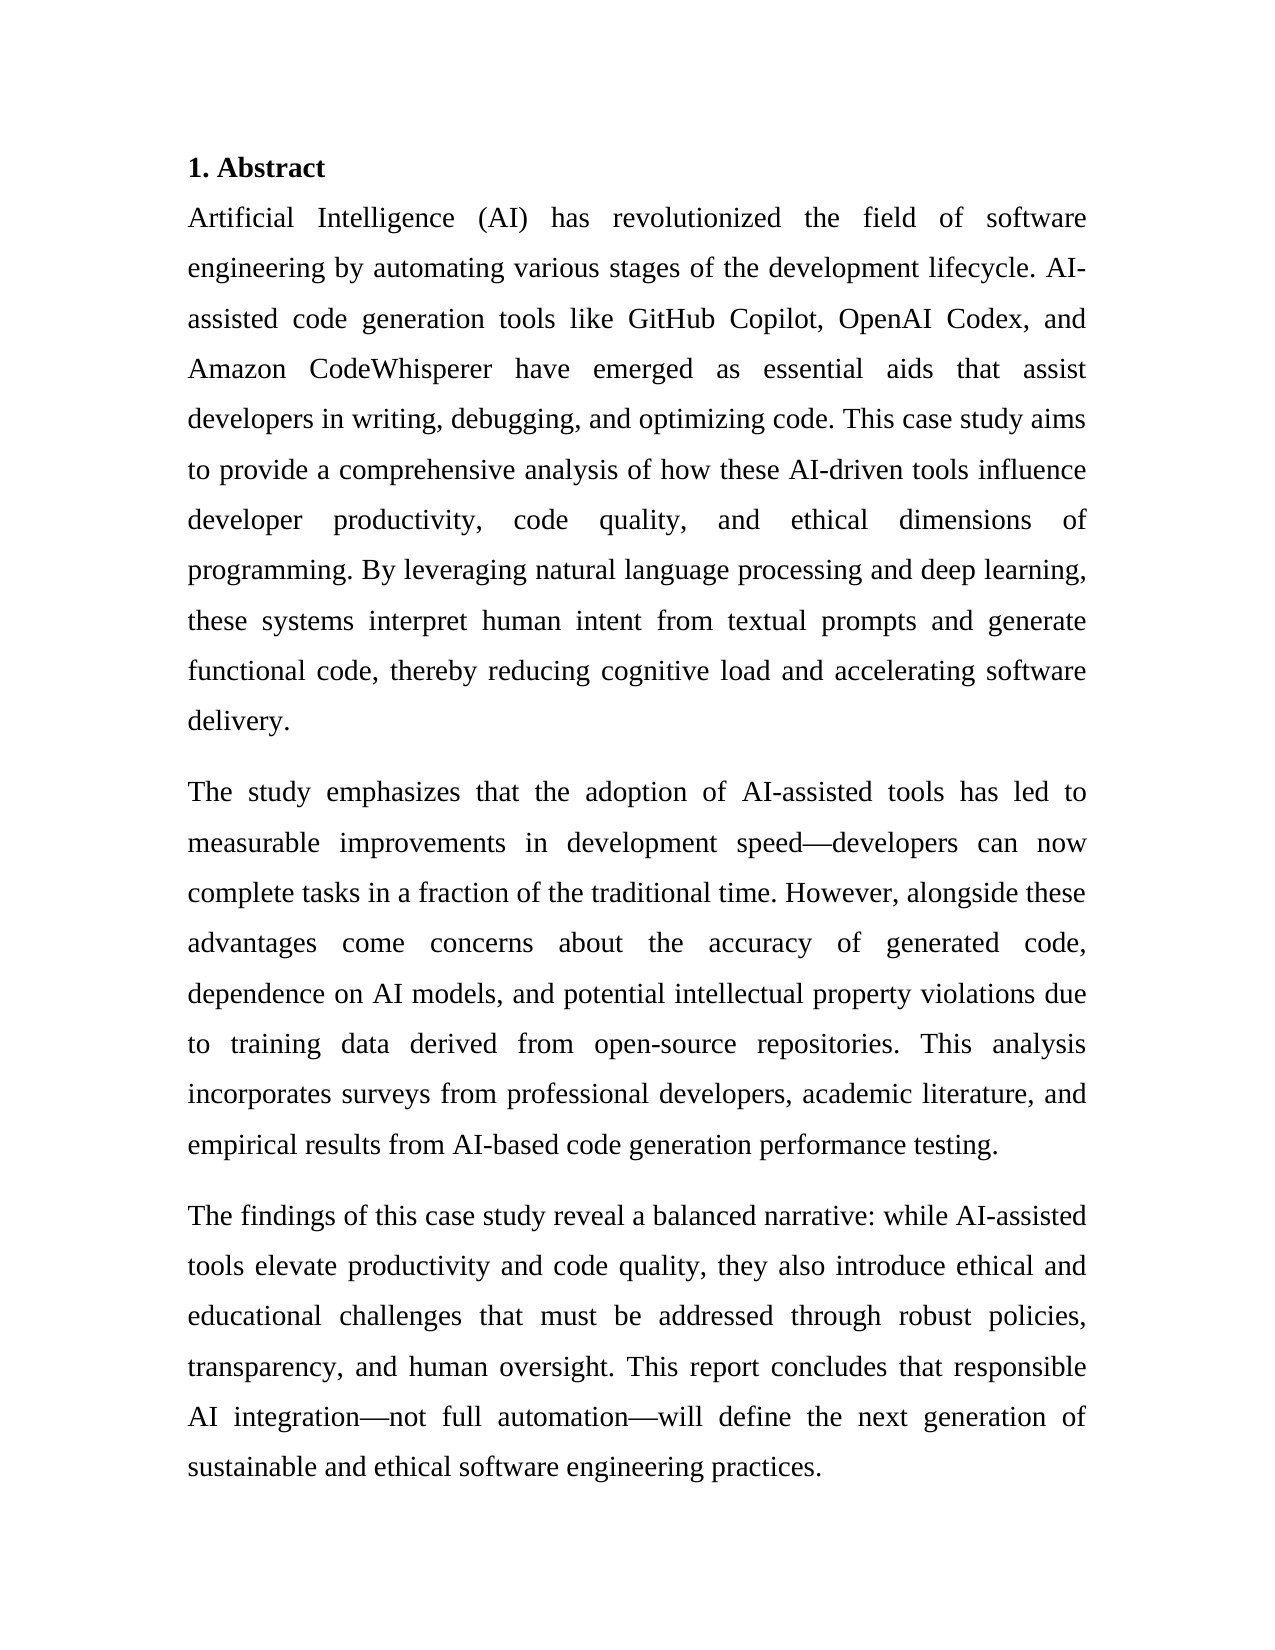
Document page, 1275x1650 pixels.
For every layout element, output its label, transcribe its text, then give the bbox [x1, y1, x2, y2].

text The study emphasizes that the adoption of AI-assisted tools has led to measurable improvements in development speed—developers can now complete tasks in a fraction of the traditional time. However, alongside these advantages come concerns about the accuracy of generated code, dependence on AI models, and potential intellectual property violations due to training data derived from open-source repositories. This analysis incorporates surveys from professional developers, academic literature, and empirical results from AI-based code generation performance testing. [187, 774, 1087, 1160]
text The findings of this case study reveal a balanced narrative: while AI-assisted tools elevate productivity and code quality, they also introduce ethical and educational challenges that must be addressed through robust policies, transparency, and human oversight. This report concludes that responsible AI integration—not full automation—will define the next generation of sustainable and ethical software engineering practices. [187, 1198, 1087, 1483]
subtitle 1. Abstract [187, 150, 1087, 183]
text Artificial Intelligence (AI) has revolutionized the field of software engineering by automating various stages of the development lifecycle. AI-assisted code generation tools like GitHub Copilot, OpenAI Codex, and Amazon CodeWhisperer have emerged as essential aids that assist developers in writing, debugging, and optimizing code. This case study aims to provide a comprehensive analysis of how these AI-driven tools influence developer productivity, code quality, and ethical dimensions of programming. By leveraging natural language processing and deep learning, these systems interpret human intent from textual prompts and generate functional code, thereby reducing cognitive load and accelerating software delivery. [187, 200, 1087, 737]
